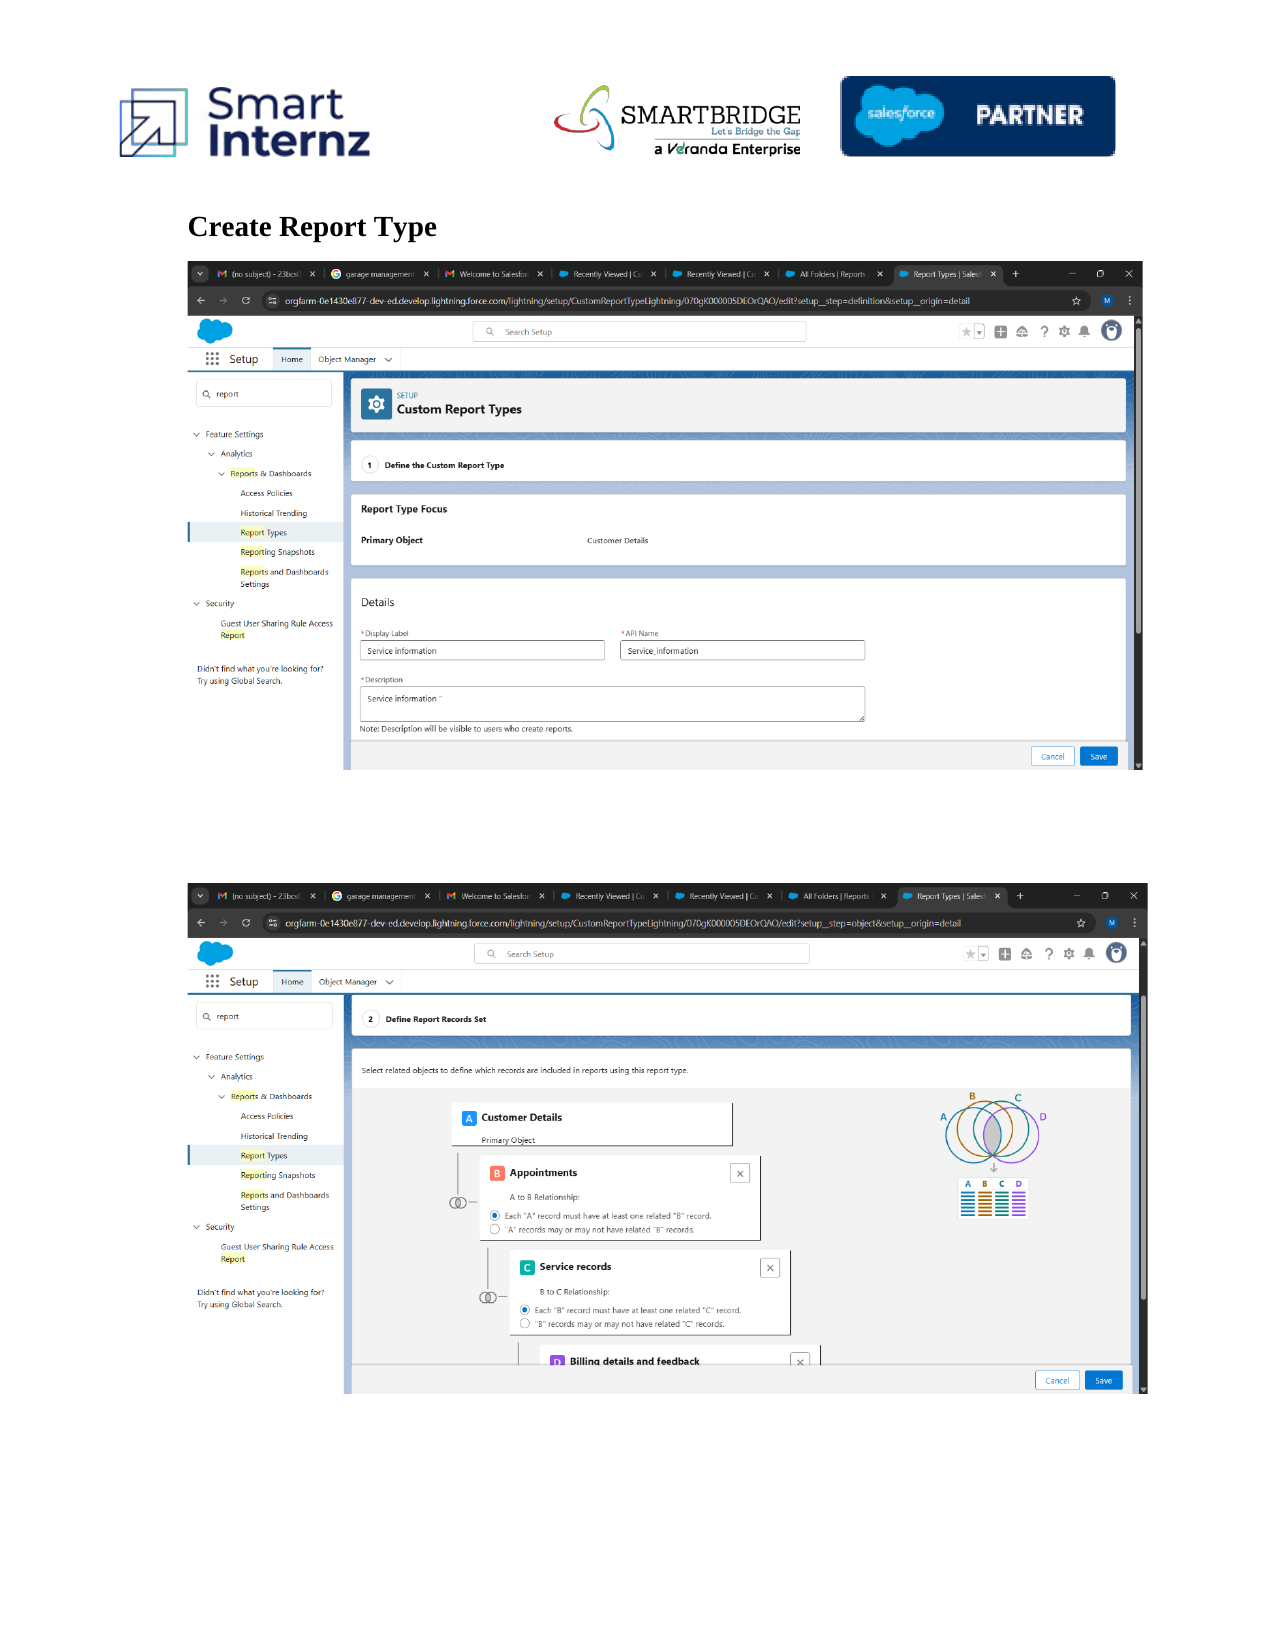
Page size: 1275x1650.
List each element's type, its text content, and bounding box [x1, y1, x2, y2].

picture [187, 883, 1148, 1394]
picture [840, 76, 1116, 157]
picture [187, 261, 1143, 770]
picture [553, 85, 800, 157]
picture [112, 87, 374, 157]
text Create Report Type [187, 209, 1200, 243]
